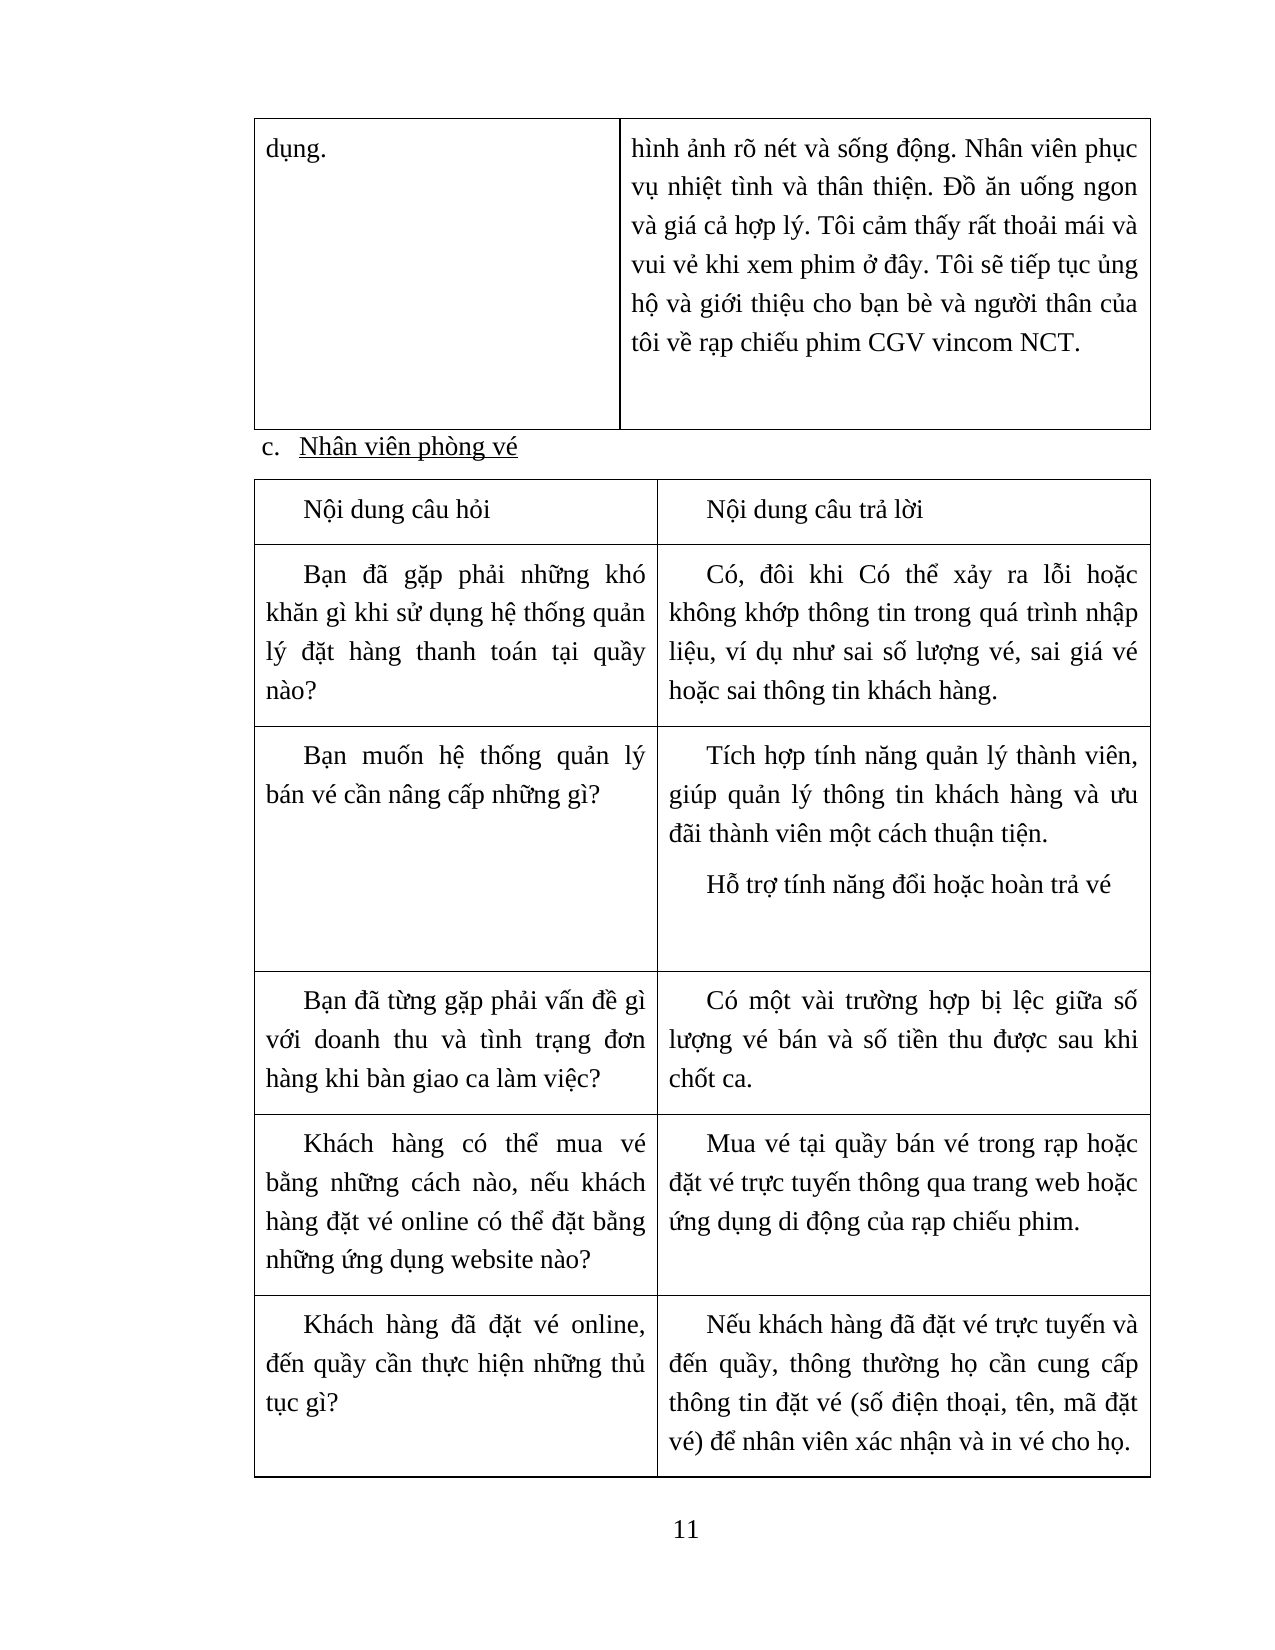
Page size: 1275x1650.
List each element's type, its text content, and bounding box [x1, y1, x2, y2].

table_cell Có, đôi khi Có thể xảy ra lỗi hoặc không khớp thông tin trong quá trình nhập liệu, ví dụ như sai số lượng vé, sai giá vé hoặc sai thông tin khách hàng. [658, 545, 1150, 726]
table_cell Khách hàng có thể mua vé bằng những cách nào, nếu khách hàng đặt vé online có thể đặt bằng những ứng dụng website nào? [255, 1115, 657, 1295]
table_cell Bạn đã gặp phải những khó khăn gì khi sử dụng hệ thống quản lý đặt hàng thanh toán tại quầy nào? [255, 545, 657, 726]
table_cell Có một vài trường hợp bị lệc giữa số lượng vé bán và số tiền thu được sau khi chốt ca. [658, 972, 1150, 1113]
table_header Nội dung câu hỏi [255, 480, 657, 544]
table_cell Tích hợp tính năng quản lý thành viên, giúp quản lý thông tin khách hàng và ưu đãi thành viên một cách thuận tiện. Hỗ trợ tính năng đổi hoặc hoàn trả vé [658, 727, 1150, 971]
table_cell Mua vé tại quầy bán vé trong rạp hoặc đặt vé trực tuyến thông qua trang web hoặc ứng dụng di động của rạp chiếu phim. [658, 1115, 1150, 1295]
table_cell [658, 1296, 1150, 1476]
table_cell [621, 119, 1150, 429]
table_cell Bạn muốn hệ thống quản lý bán vé cần nâng cấp những gì? [255, 727, 657, 971]
table_cell Bạn đã từng gặp phải vấn đề gì với doanh thu và tình trạng đơn hàng khi bàn giao ca làm việc? [255, 972, 657, 1113]
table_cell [255, 1296, 657, 1476]
list Nhân viên phòng vé [261, 430, 1157, 461]
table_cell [255, 119, 619, 429]
table_header Nội dung câu trả lời [658, 480, 1150, 544]
